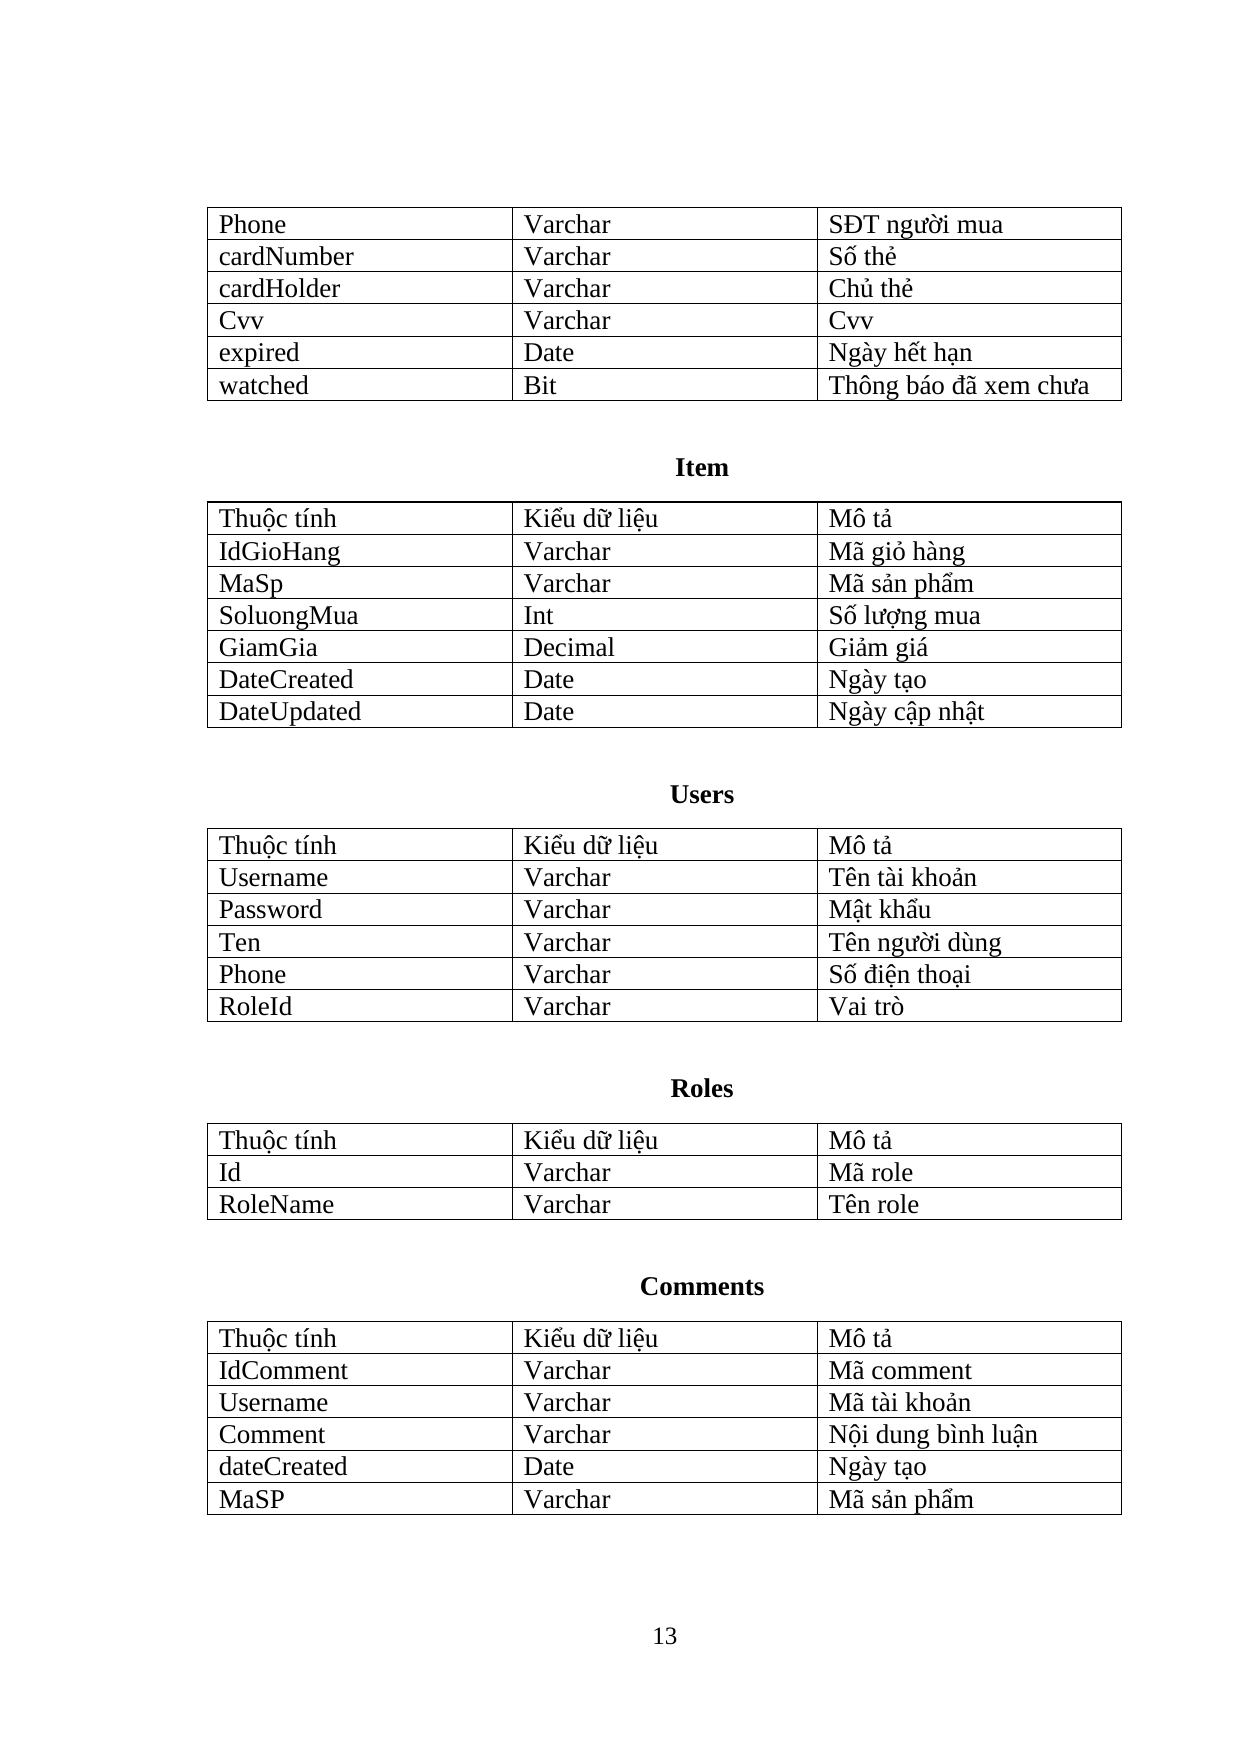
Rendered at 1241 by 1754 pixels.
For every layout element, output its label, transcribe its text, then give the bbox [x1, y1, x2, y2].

table_cell Varchar [513, 926, 817, 957]
table_header Kiểu dữ liệu [513, 1322, 817, 1353]
table_cell Ten [208, 926, 512, 957]
table_cell Chủ thẻ [818, 272, 1121, 303]
table_cell Cvv [208, 304, 512, 336]
table_cell Date [513, 1451, 817, 1482]
table_cell Varchar [513, 1418, 817, 1449]
table_cell IdComment [208, 1354, 512, 1385]
table_cell Mã comment [818, 1354, 1121, 1385]
table_cell Tên tài khoản [818, 861, 1121, 892]
table_cell Varchar [513, 1386, 817, 1417]
table_cell Varchar [513, 535, 817, 566]
table_cell expired [208, 337, 512, 368]
table_cell Varchar [513, 208, 817, 239]
table_cell Int [513, 599, 817, 630]
table_cell Ngày cập nhật [818, 696, 1121, 727]
table_cell Phone [208, 958, 512, 989]
table_header Mô tả [818, 503, 1121, 533]
table_header Thuộc tính [208, 1124, 512, 1155]
table_header Thuộc tính [208, 1322, 512, 1353]
table_cell DateCreated [208, 663, 512, 694]
table_cell Varchar [513, 1156, 817, 1187]
table_cell DateUpdated [208, 696, 512, 727]
table_header Mô tả [818, 1124, 1121, 1155]
table_cell Username [208, 1386, 512, 1417]
table_cell Varchar [513, 1354, 817, 1385]
table_cell Tên role [818, 1188, 1121, 1219]
table_cell cardNumber [208, 240, 512, 271]
table_cell Nội dung bình luận [818, 1418, 1121, 1449]
text Item [207, 451, 1122, 482]
table_cell Varchar [513, 1188, 817, 1219]
table_cell Ngày tạo [818, 1451, 1121, 1482]
table_cell Varchar [513, 861, 817, 892]
table_cell Mã role [818, 1156, 1121, 1187]
table_cell Date [513, 696, 817, 727]
table_cell Varchar [513, 1483, 817, 1514]
table_cell Phone [208, 208, 512, 239]
table_cell Mã tài khoản [818, 1386, 1121, 1417]
table_cell Mã sản phẩm [818, 567, 1121, 598]
table_header Kiểu dữ liệu [513, 503, 817, 533]
table_cell Id [208, 1156, 512, 1187]
table_cell Số thẻ [818, 240, 1121, 271]
table_cell SoluongMua [208, 599, 512, 630]
table_header Mô tả [818, 829, 1121, 860]
text Comments [207, 1271, 1122, 1302]
table_cell Varchar [513, 272, 817, 303]
table_cell Username [208, 861, 512, 892]
table_cell Mật khẩu [818, 894, 1121, 925]
table_header Thuộc tính [208, 829, 512, 860]
table_header Kiểu dữ liệu [513, 829, 817, 860]
table_cell Date [513, 663, 817, 694]
table_cell Ngày hết hạn [818, 337, 1121, 368]
table_cell GiamGia [208, 631, 512, 662]
table_cell Cvv [818, 304, 1121, 336]
table_cell Varchar [513, 567, 817, 598]
table_cell cardHolder [208, 272, 512, 303]
table_cell Varchar [513, 990, 817, 1021]
text Users [207, 778, 1122, 809]
table_cell Varchar [513, 304, 817, 336]
table_cell Giảm giá [818, 631, 1121, 662]
table_cell Vai trò [818, 990, 1121, 1021]
table_cell IdGioHang [208, 535, 512, 566]
table_cell Mã sản phẩm [818, 1483, 1121, 1514]
table_cell Số điện thoại [818, 958, 1121, 989]
table_cell Varchar [513, 894, 817, 925]
table_cell MaSP [208, 1483, 512, 1514]
table_cell Mã giỏ hàng [818, 535, 1121, 566]
table_cell MaSp [208, 567, 512, 598]
table_cell SĐT người mua [818, 208, 1121, 239]
table_cell Số lượng mua [818, 599, 1121, 630]
text Roles [207, 1072, 1122, 1104]
table_header Thuộc tính [208, 503, 512, 533]
table_cell Password [208, 894, 512, 925]
table_header Kiểu dữ liệu [513, 1124, 817, 1155]
table_cell Varchar [513, 240, 817, 271]
table_cell Decimal [513, 631, 817, 662]
table_cell Comment [208, 1418, 512, 1449]
table_cell Thông báo đã xem chưa [818, 369, 1121, 400]
table_cell Varchar [513, 958, 817, 989]
table_header Mô tả [818, 1322, 1121, 1353]
table_cell Date [513, 337, 817, 368]
table_cell RoleName [208, 1188, 512, 1219]
table_cell Ngày tạo [818, 663, 1121, 694]
table_cell Bit [513, 369, 817, 400]
table_cell watched [208, 369, 512, 400]
table_cell Tên người dùng [818, 926, 1121, 957]
table_cell dateCreated [208, 1451, 512, 1482]
table_cell RoleId [208, 990, 512, 1021]
